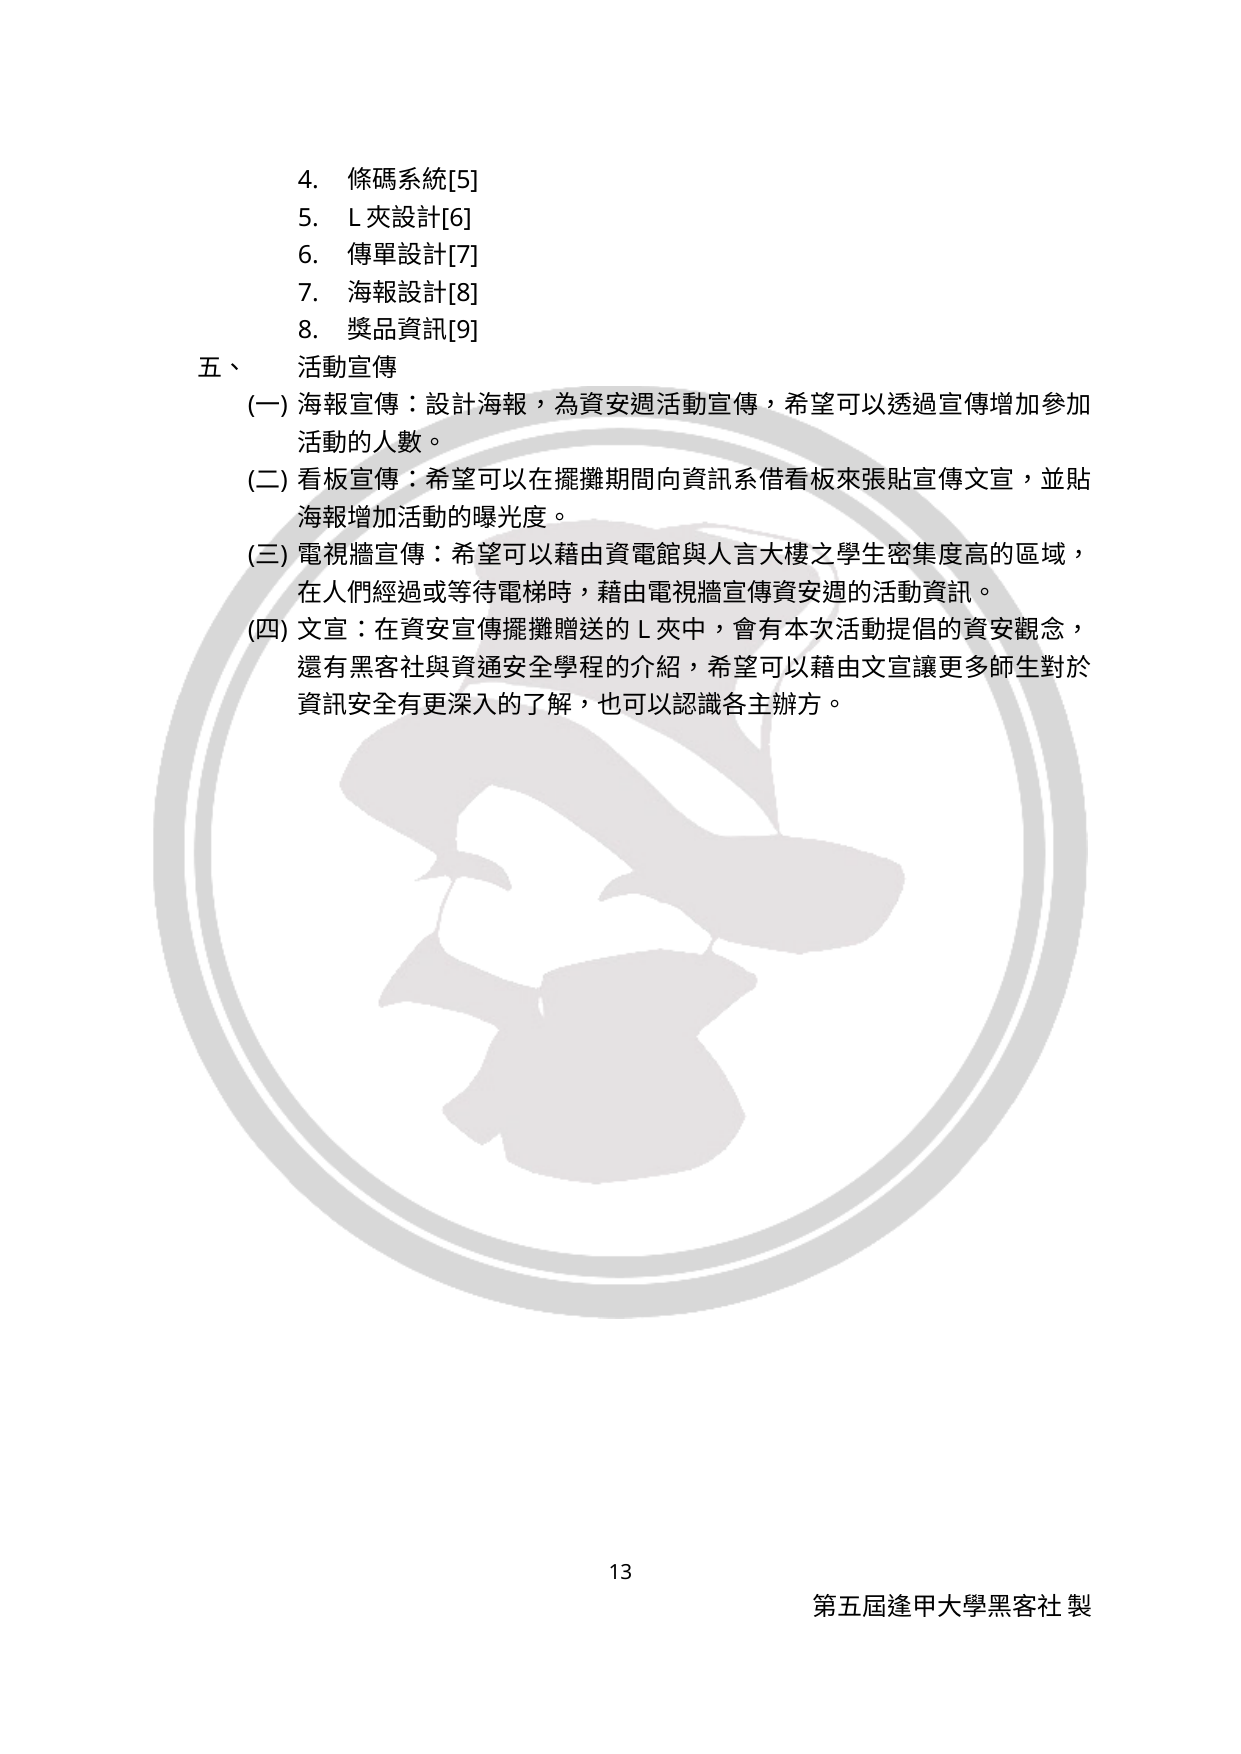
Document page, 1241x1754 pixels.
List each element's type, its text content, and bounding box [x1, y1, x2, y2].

list 文宣：在資安宣傳擺攤贈送的L夾中，會有本次活動提倡的資安觀念，還有黑客社與資通安全學程的介紹，希望可以藉由文宣讓更多師生對於資訊安全有更深入的了解，也可以認識各主辦方。 [248, 609, 1092, 721]
list 海報宣傳：設計海報，為資安週活動宣傳，希望可以透過宣傳增加參加活動的人數。 [248, 384, 1092, 459]
list 電視牆宣傳：希望可以藉由資電館與人言大樓之學生密集度高的區域，在人們經過或等待電梯時，藉由電視牆宣傳資安週的活動資訊。 [248, 534, 1092, 609]
list 海報設計[8] [298, 271, 1107, 309]
list 傳單設計[7] [298, 234, 1107, 271]
list 看板宣傳：希望可以在擺攤期間向資訊系借看板來張貼宣傳文宣，並貼海報增加活動的曝光度。 [248, 459, 1092, 534]
list L夾設計[6] [298, 196, 1107, 234]
list 獎品資訊[9] [298, 309, 1107, 346]
list 條碼系統[5] [298, 159, 1107, 196]
list 活動宣傳 [198, 346, 1092, 384]
